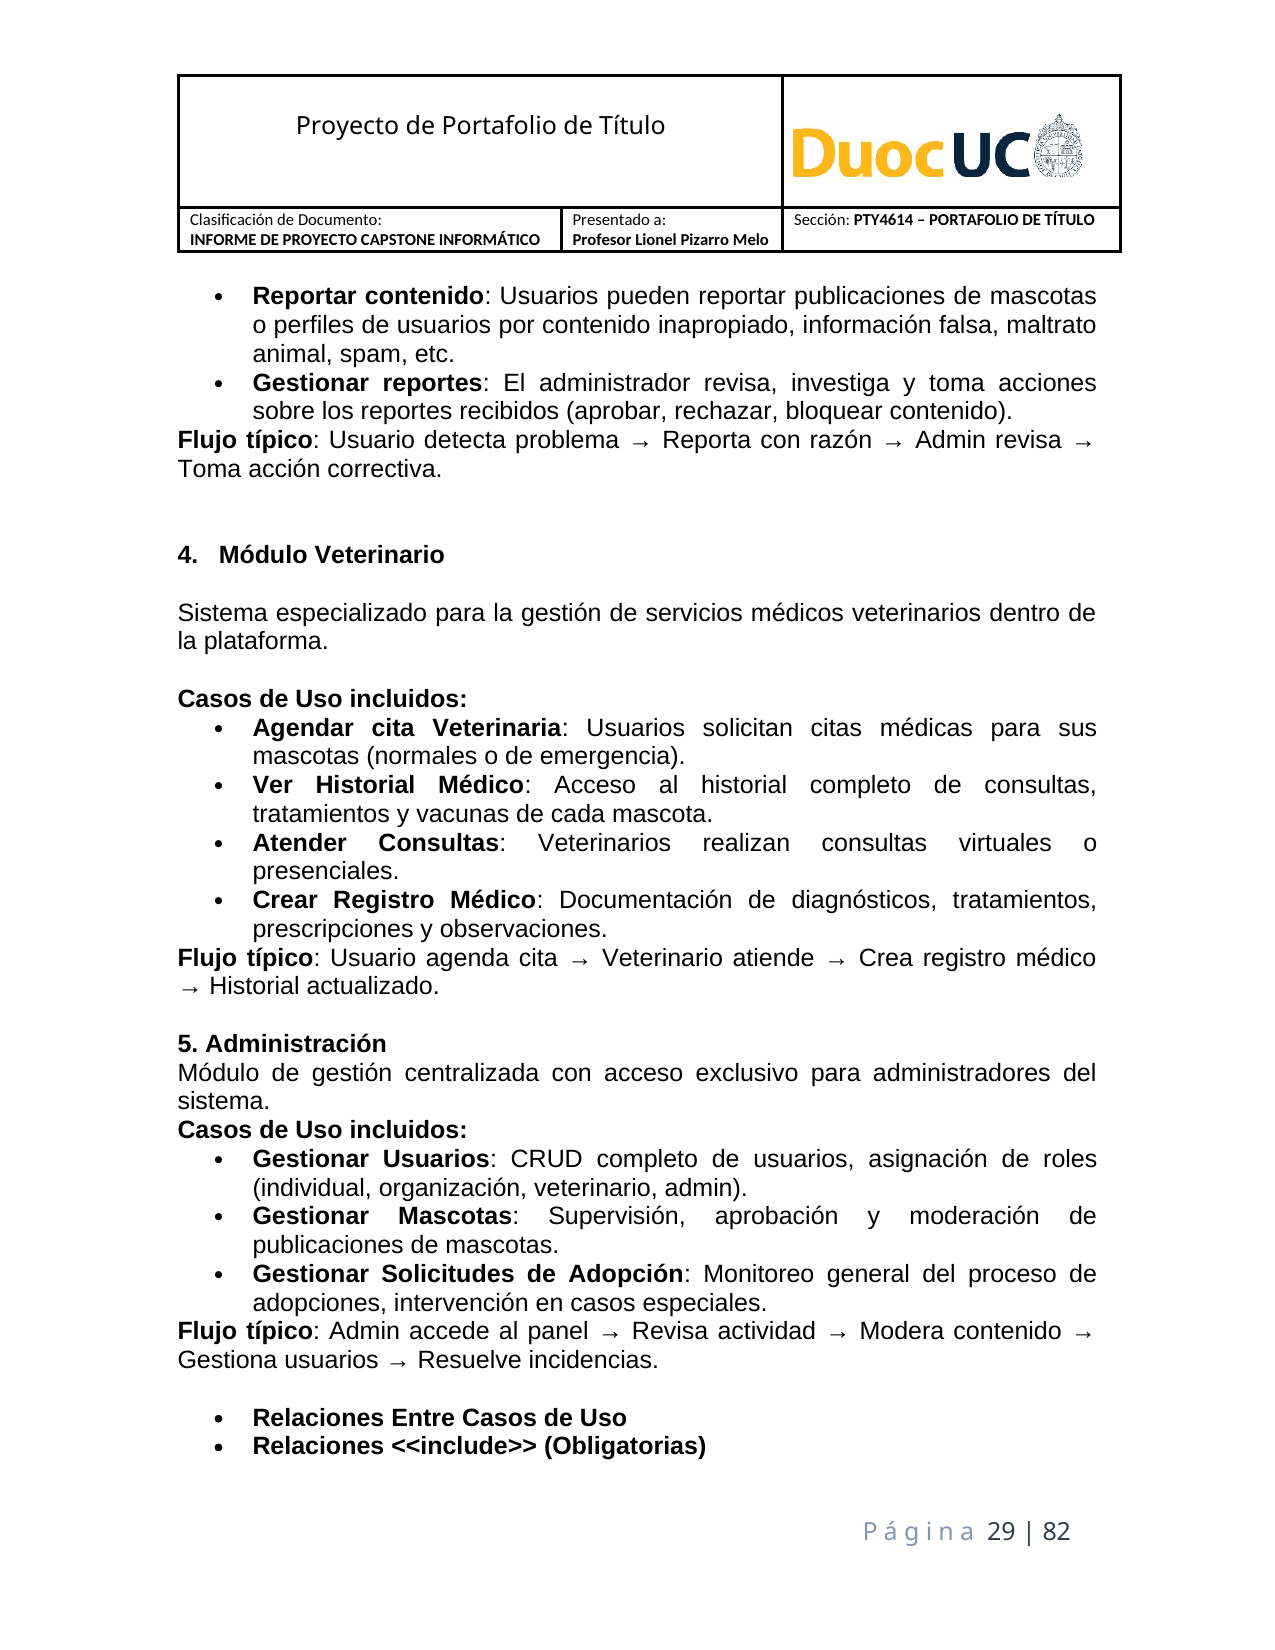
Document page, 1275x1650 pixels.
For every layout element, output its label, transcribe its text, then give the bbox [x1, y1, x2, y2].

list Gestionar Solicitudes de Adopción: Monitoreo general del proceso de adopciones, intervención en casos especiales. [215, 1259, 1098, 1316]
text Sistema especializado para la gestión de servicios médicos veterinarios dentro de la plataforma. [177, 597, 1098, 655]
text Casos de Uso incluidos: [177, 1115, 1098, 1144]
list Agendar cita Veterinaria: Usuarios solicitan citas médicas para sus mascotas (normales o de emergencia). [215, 712, 1098, 770]
list Módulo Veterinario [177, 540, 1098, 569]
list Gestionar Usuarios: CRUD completo de usuarios, asignación de roles (individual, organización, veterinario, admin). [215, 1144, 1098, 1201]
text Flujo típico: Usuario agenda cita → Veterinario atiende → Crea registro médico → Historial actualizado. [177, 942, 1098, 1000]
text Flujo típico: Admin accede al panel → Revisa actividad → Modera contenido → Gestiona usuarios → Resuelve incidencias. [177, 1316, 1098, 1374]
list Atender Consultas: Veterinarios realizan consultas virtuales o presenciales. [215, 827, 1098, 885]
text 5. Administración [177, 1029, 1098, 1057]
list Relaciones <<include>> (Obligatorias) [215, 1431, 1098, 1460]
picture [791, 113, 1083, 176]
list Crear Registro Médico: Documentación de diagnósticos, tratamientos, prescripciones y observaciones. [215, 885, 1098, 942]
list Ver Historial Médico: Acceso al historial completo de consultas, tratamientos y vacunas de cada mascota. [215, 770, 1098, 827]
list Reportar contenido: Usuarios pueden reportar publicaciones de mascotas o perfiles de usuarios por contenido inapropiado, información falsa, maltrato animal, spam, etc. [215, 281, 1098, 367]
list Gestionar Mascotas: Supervisión, aprobación y moderación de publicaciones de mascotas. [215, 1201, 1098, 1259]
text Flujo típico: Usuario detecta problema → Reporta con razón → Admin revisa → Toma acción correctiva. [177, 425, 1098, 482]
list Relaciones Entre Casos de Uso [215, 1402, 1098, 1431]
text Casos de Uso incluidos: [177, 684, 1098, 712]
text Módulo de gestión centralizada con acceso exclusivo para administradores del sistema. [177, 1057, 1098, 1115]
list Gestionar reportes: El administrador revisa, investiga y toma acciones sobre los reportes recibidos (aprobar, rechazar, bloquear contenido). [215, 367, 1098, 425]
